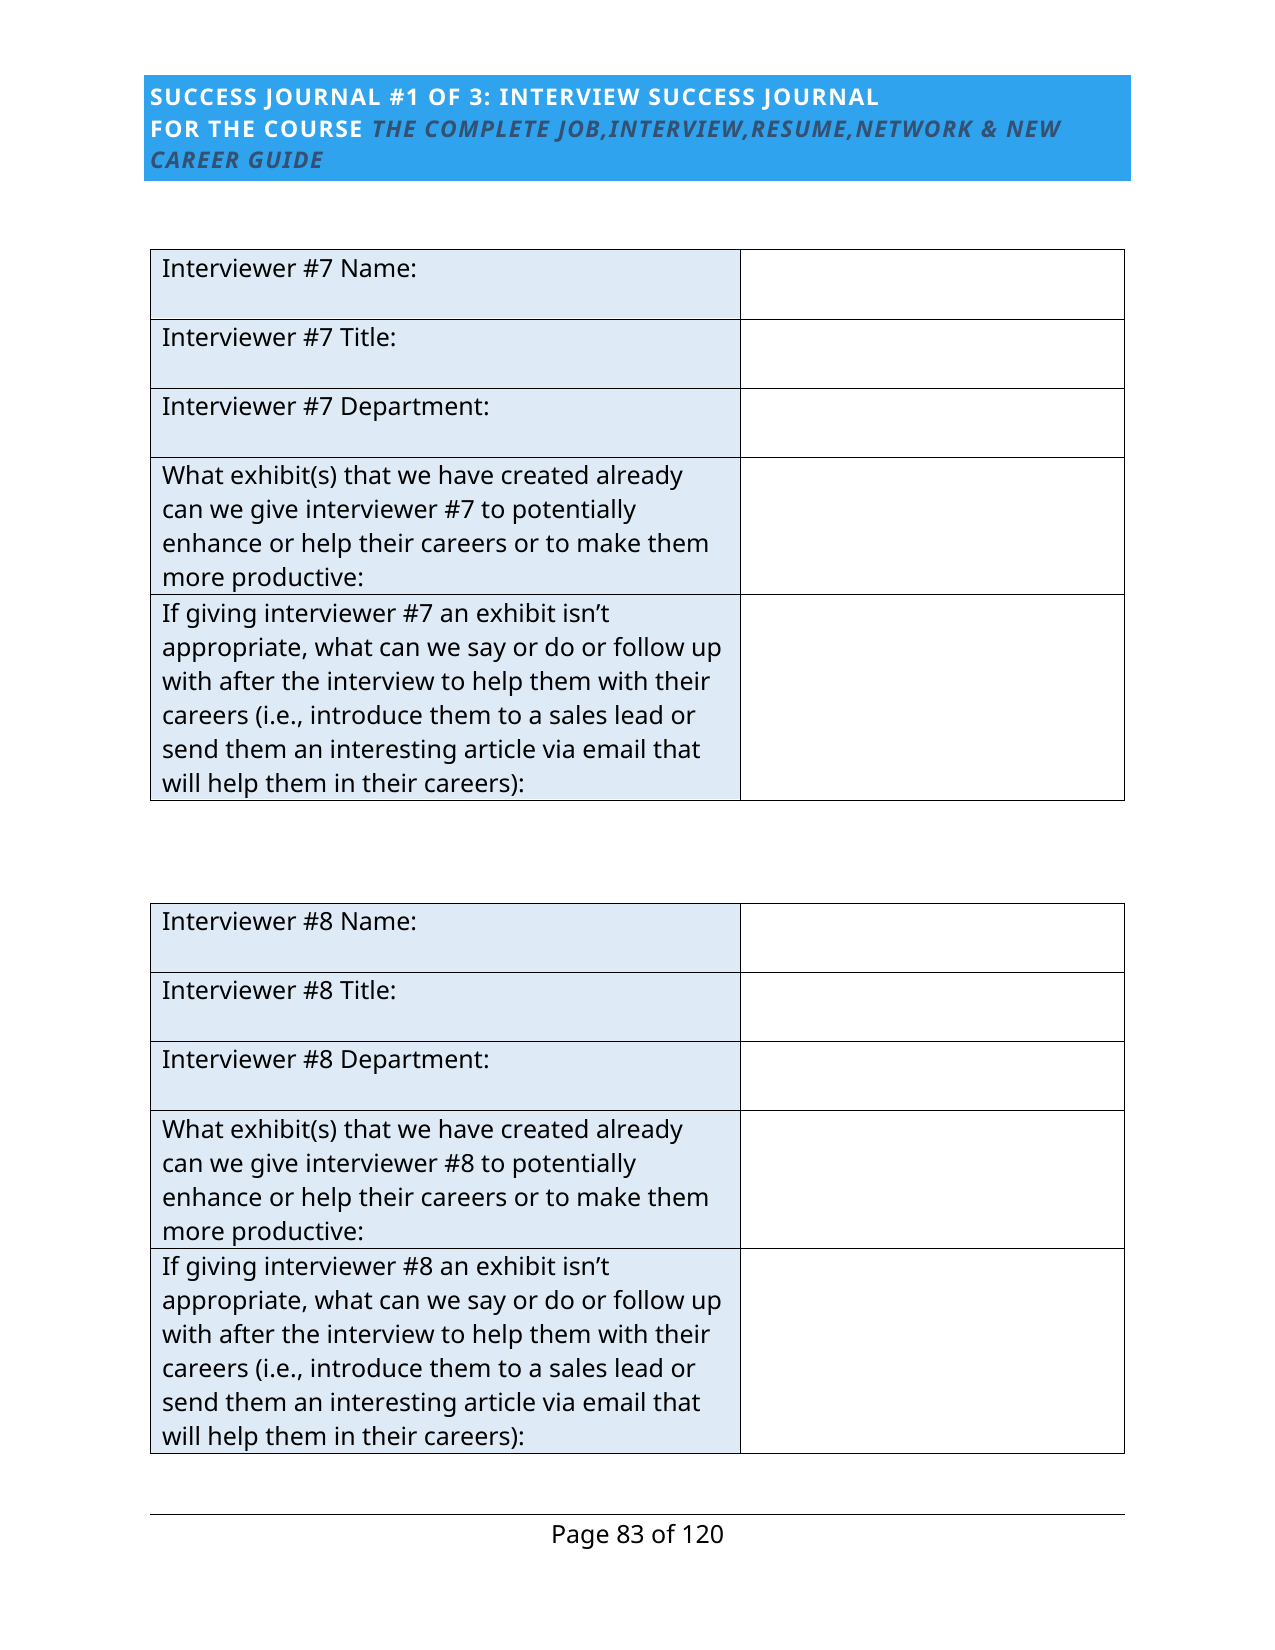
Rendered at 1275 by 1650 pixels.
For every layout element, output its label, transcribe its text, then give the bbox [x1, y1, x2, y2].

table_cell [741, 1249, 1124, 1453]
table_cell Interviewer #7 Department: [151, 389, 740, 457]
table_cell [741, 1042, 1124, 1110]
table_cell [741, 320, 1124, 388]
table_cell What exhibit(s) that we have created already can we give interviewer #8 to potentially enhance or help their careers or to make them more productive: [151, 1111, 740, 1248]
table_cell [741, 1111, 1124, 1248]
table_header Interviewer #7 Name: [151, 250, 740, 318]
table_cell If giving interviewer #7 an exhibit isn’t appropriate, what can we say or do or follow up with after the interview to help them with their careers (i.e., introduce them to a sales lead or send them an interesting article via email that will help them in their careers): [151, 595, 740, 799]
table_header [741, 904, 1124, 972]
table_cell Interviewer #8 Title: [151, 973, 740, 1041]
table_header [741, 250, 1124, 318]
table_cell If giving interviewer #8 an exhibit isn’t appropriate, what can we say or do or follow up with after the interview to help them with their careers (i.e., introduce them to a sales lead or send them an interesting article via email that will help them in their careers): [151, 1249, 740, 1453]
table_cell [741, 389, 1124, 457]
table_cell [741, 458, 1124, 594]
table_cell [741, 595, 1124, 799]
table_cell [741, 973, 1124, 1041]
table_header Interviewer #8 Name: [151, 904, 740, 972]
table_cell What exhibit(s) that we have created already can we give interviewer #7 to potentially enhance or help their careers or to make them more productive: [151, 458, 740, 594]
table_cell Interviewer #7 Title: [151, 320, 740, 388]
table_cell Interviewer #8 Department: [151, 1042, 740, 1110]
